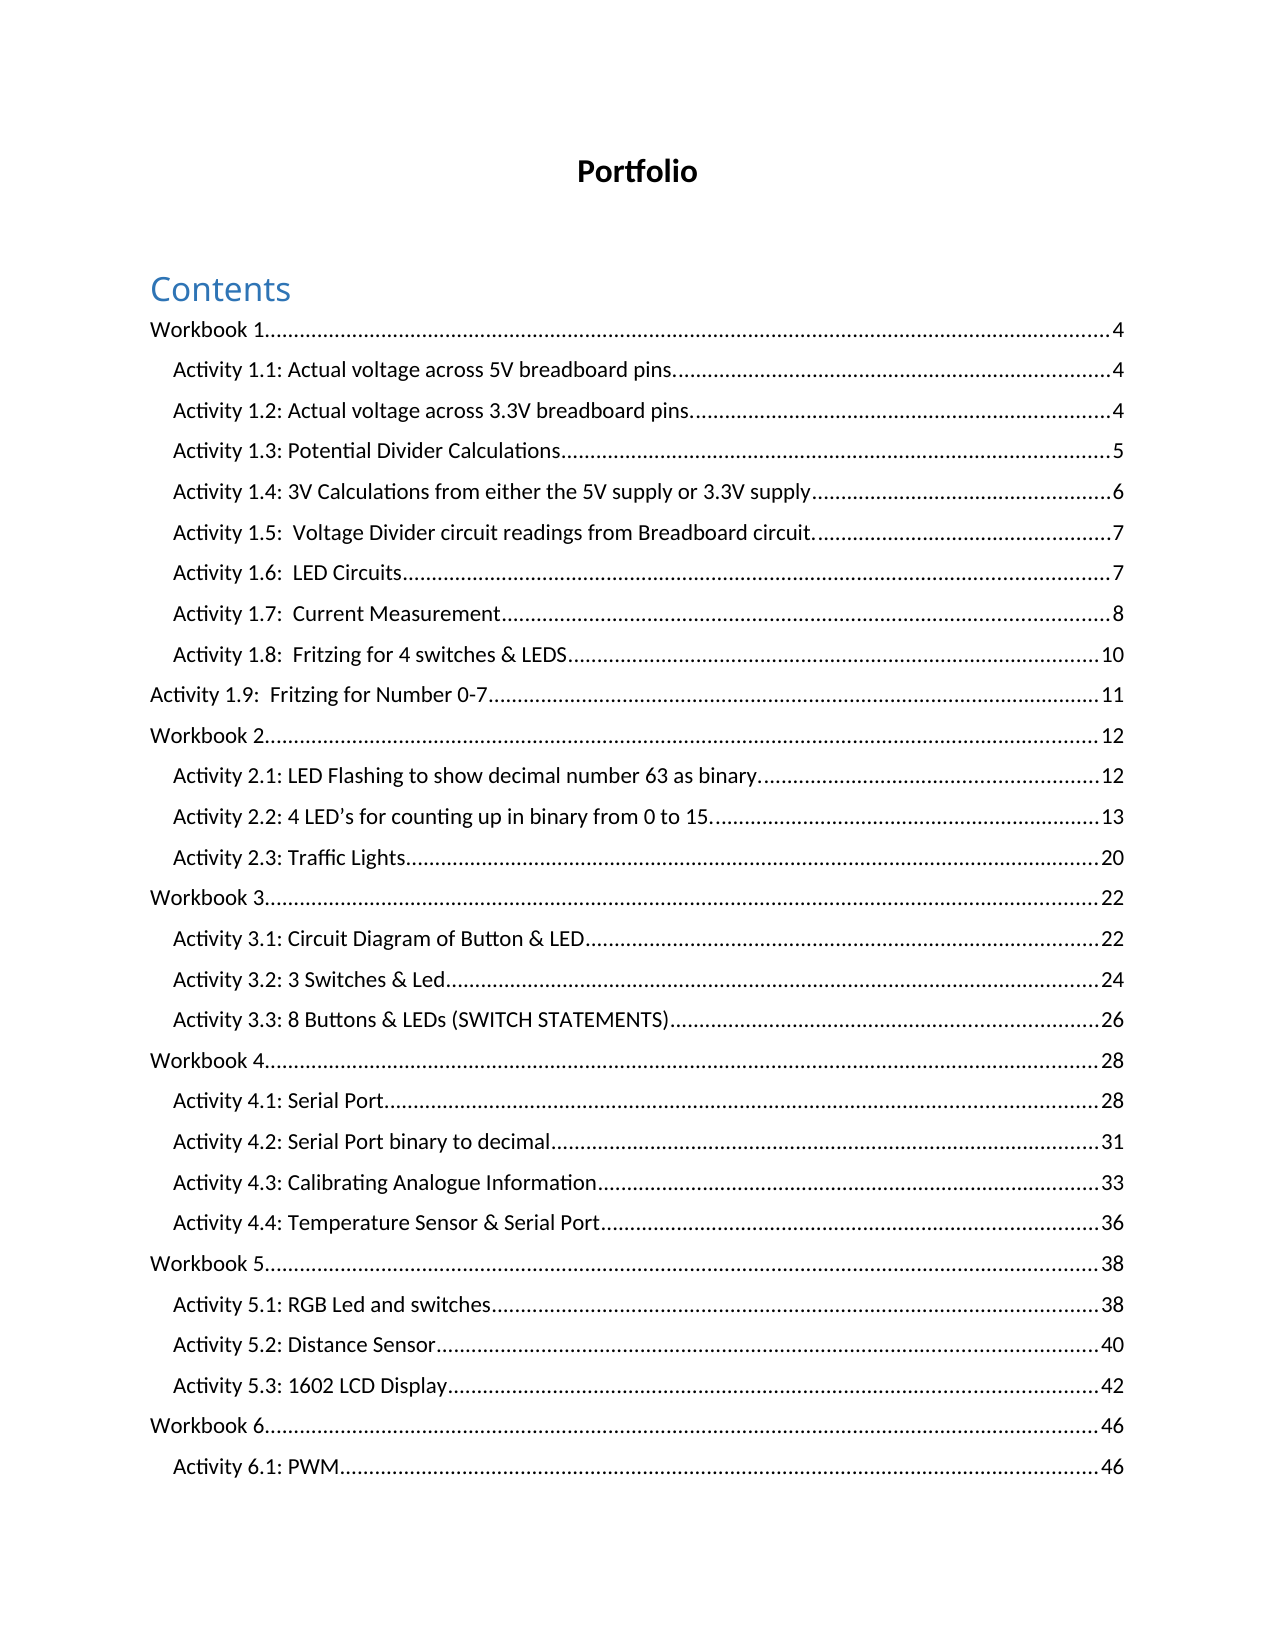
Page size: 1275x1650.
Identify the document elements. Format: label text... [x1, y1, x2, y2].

text Portfolio [150, 150, 1125, 191]
